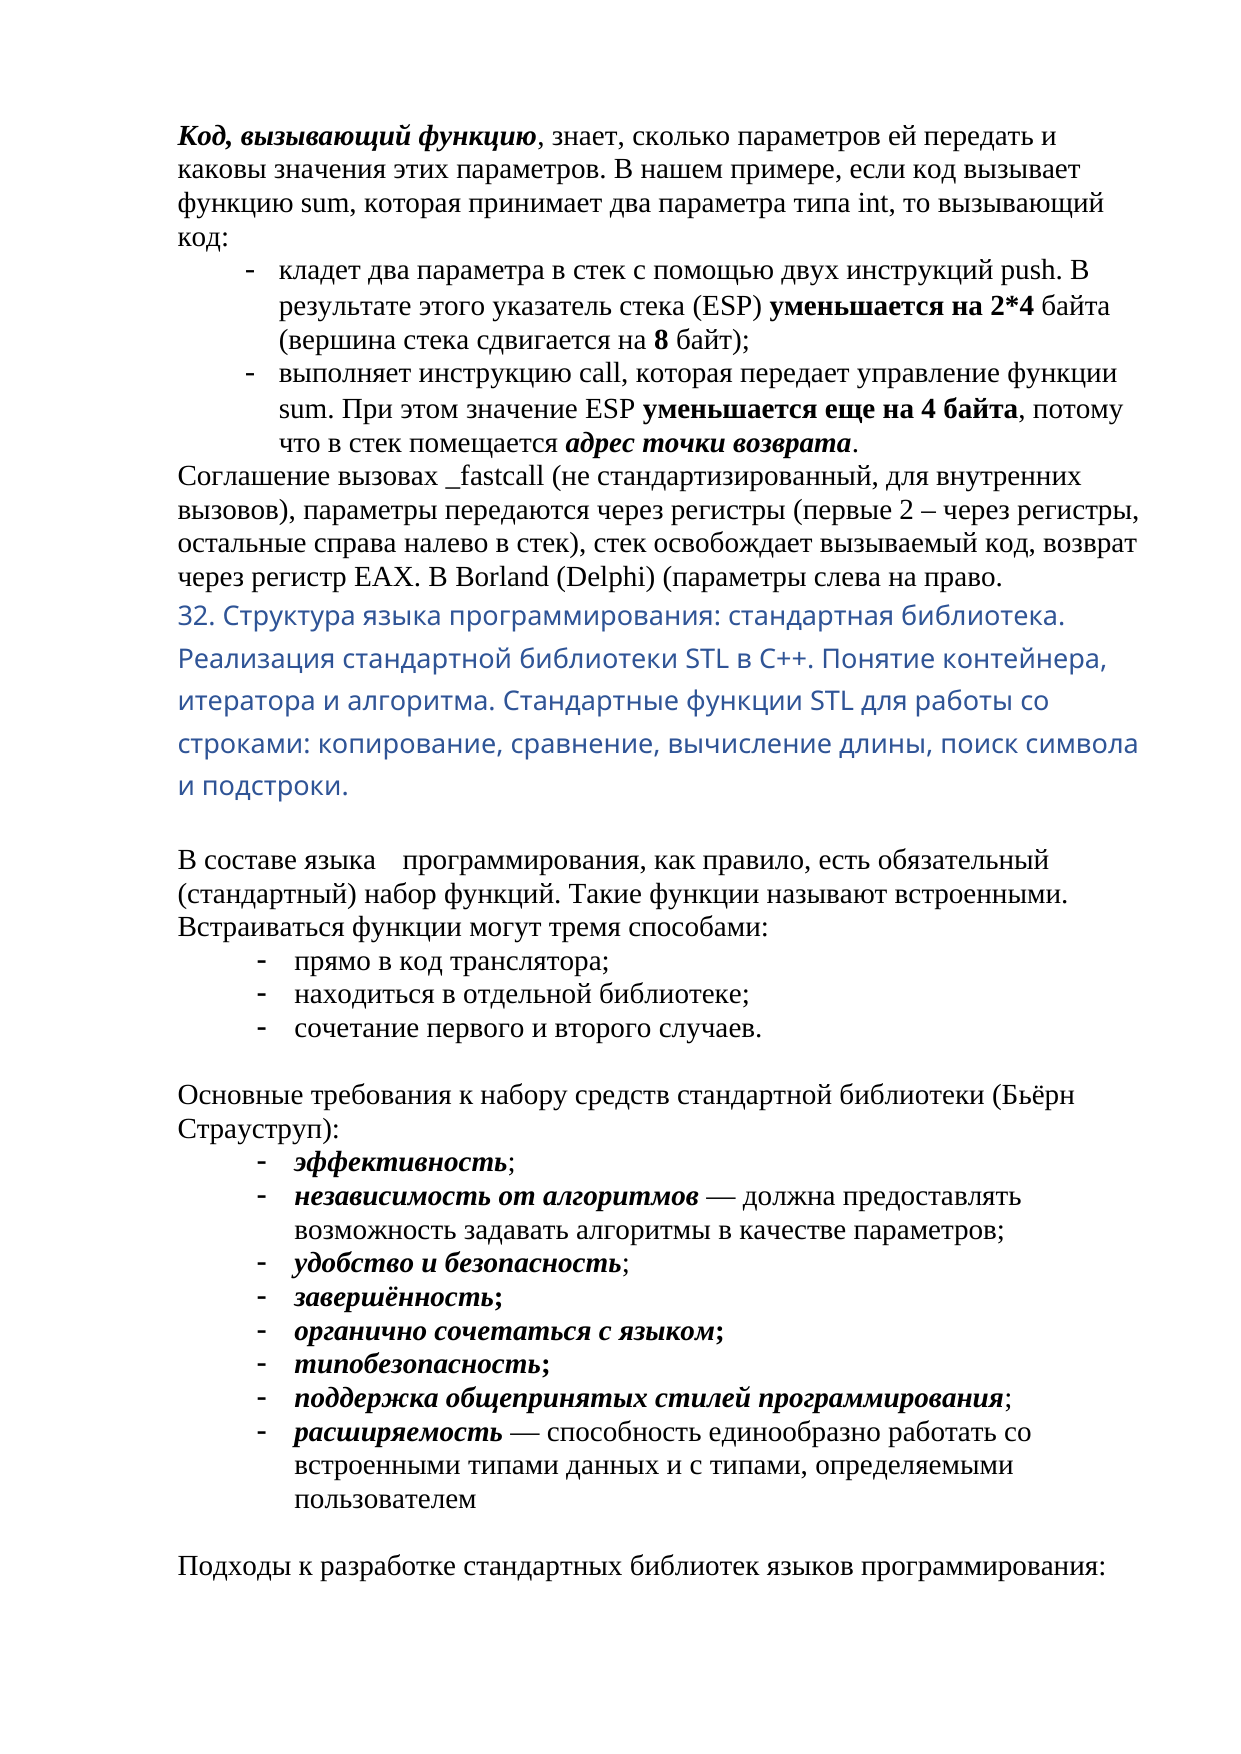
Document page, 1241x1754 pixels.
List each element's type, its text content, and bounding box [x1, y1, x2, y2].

list органично сочетаться с языком; [257, 1313, 1152, 1346]
list прямо в код транслятора; [257, 943, 1152, 977]
text В составе языка программирования, как правило, есть обязательный (стандартный) набор функций. Такие функции называют встроенными. [177, 842, 1152, 909]
list независимость от алгоритмов — должна предоставлять возможность задавать алгоритмы в качестве параметров; [257, 1178, 1152, 1245]
text Основные требования к набору средств стандартной библиотеки (Бьёрн Страуструп): [177, 1077, 1152, 1144]
text Код, вызывающий функцию, знает, сколько параметров ей передать и каковы значения этих параметров. В нашем примере, если код вызывает функцию sum, которая принимает два параметра типа int, то вызывающий код: [177, 118, 1152, 252]
list удобство и безопасность; [257, 1245, 1152, 1279]
list находиться в отдельной библиотеке; [257, 977, 1152, 1010]
text Соглашение вызовах _fastcall (не стандартизированный, для внутренних вызовов), параметры передаются через регистры (первые 2 – через регистры, остальные справа налево в стек), стек освобождает вызываемый код, возврат через регистр EAX. В Borland (Delphi) (параметры слева на право. [177, 458, 1152, 593]
list сочетание первого и второго случаев. [257, 1010, 1152, 1044]
list типобезопасность; [257, 1346, 1152, 1380]
text Подходы к разработке стандартных библиотек языков программирования: [177, 1548, 1152, 1581]
list кладет два параметра в стек с помощью двух инструкций push. В результате этого указатель стека (ESP) уменьшается на 2*4 байта (вершина стека сдвигается на 8 байт); [241, 252, 1152, 355]
list расширяемость — способность единообразно работать со встроенными типами данных и с типами, определяемыми пользователем [257, 1414, 1152, 1514]
list эффективность; [257, 1144, 1152, 1178]
subtitle 32. Структура языка программирования: стандартная библиотека. Реализация стандартной библиотеки STL в C++. Понятие контейнера, итератора и алгоритма. Стандартные функции STL для работы со строками: копирование, сравнение, вычисление длины, поиск символа и подстроки. [177, 597, 1152, 803]
list поддержка общепринятых стилей программирования; [257, 1380, 1152, 1414]
list выполняет инструкцию call, которая передает управление функции sum. При этом значение ESP уменьшается еще на 4 байта, потому что в стек помещается адрес точки возврата. [241, 355, 1152, 458]
list завершённость; [257, 1279, 1152, 1313]
text Встраиваться функции могут тремя способами: [177, 909, 1152, 943]
